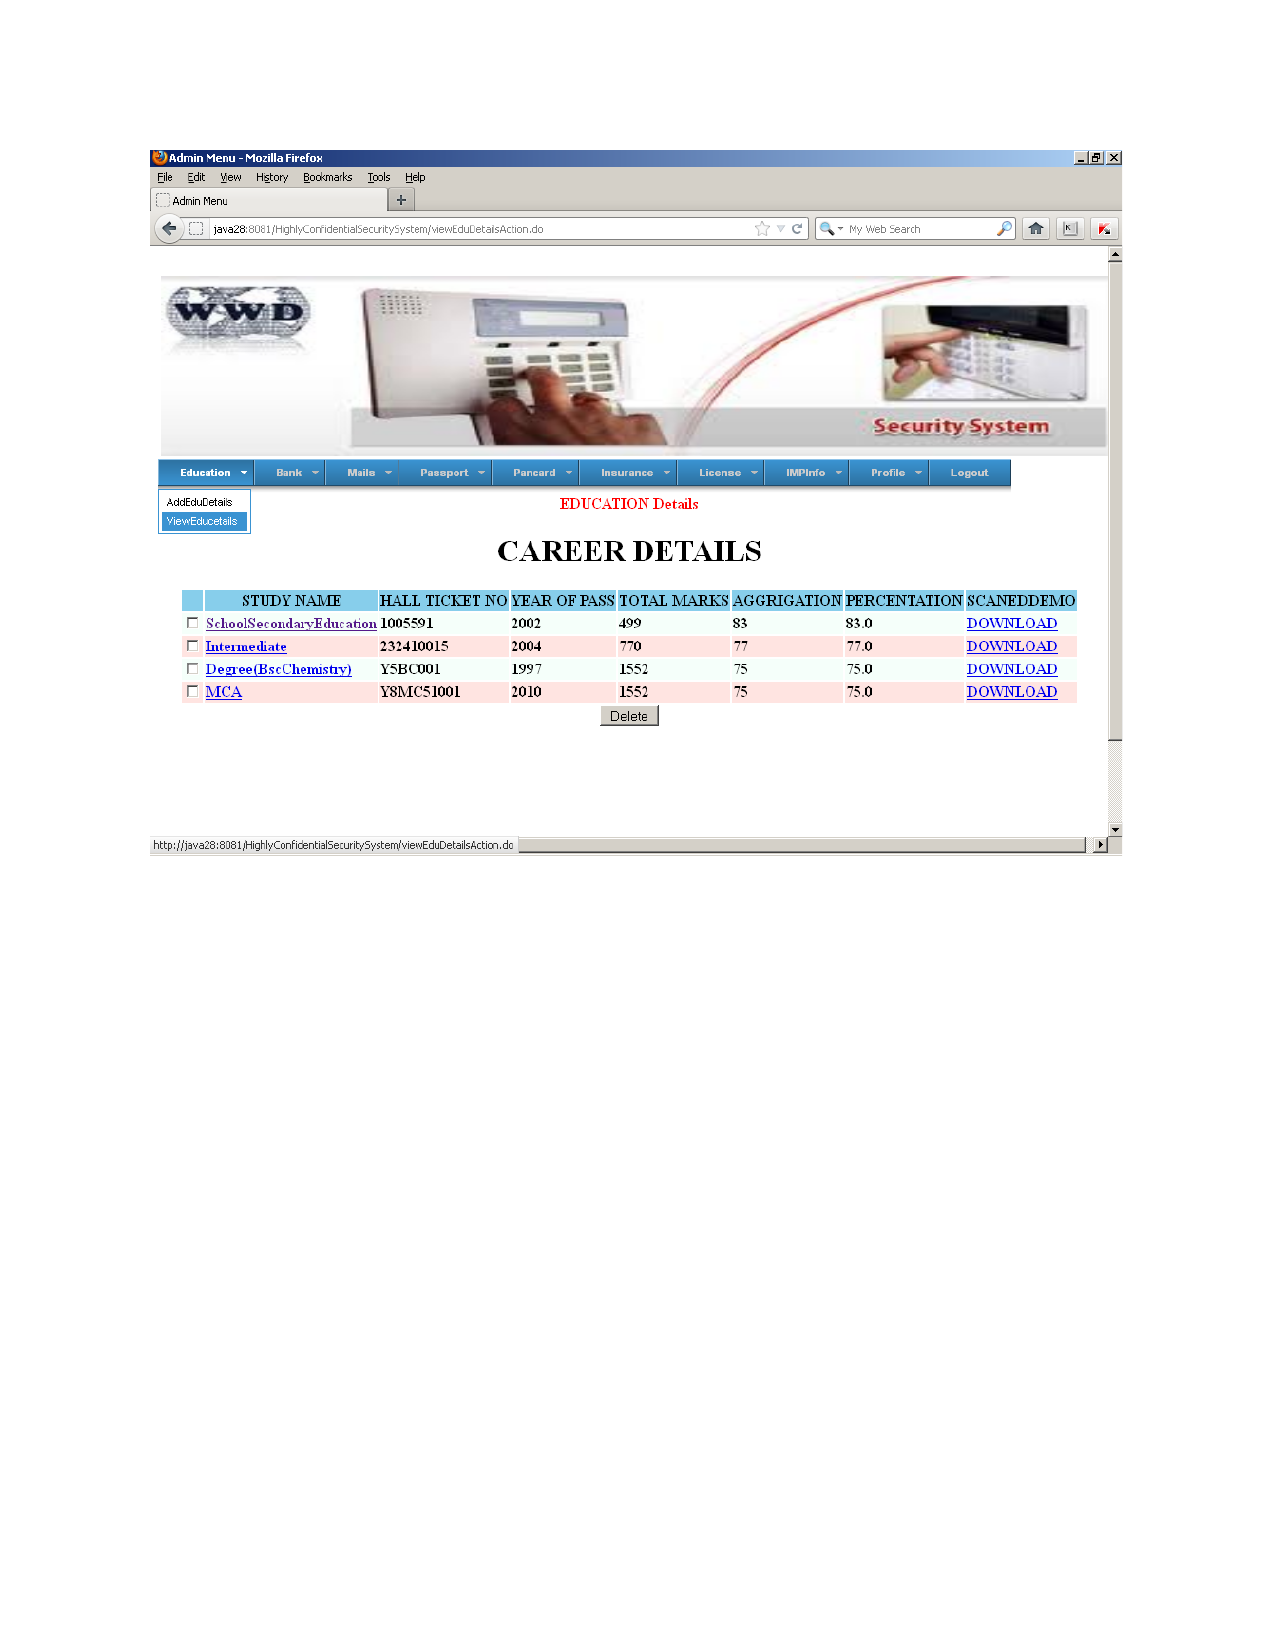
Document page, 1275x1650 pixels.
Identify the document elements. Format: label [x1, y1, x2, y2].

picture [150, 150, 1123, 856]
